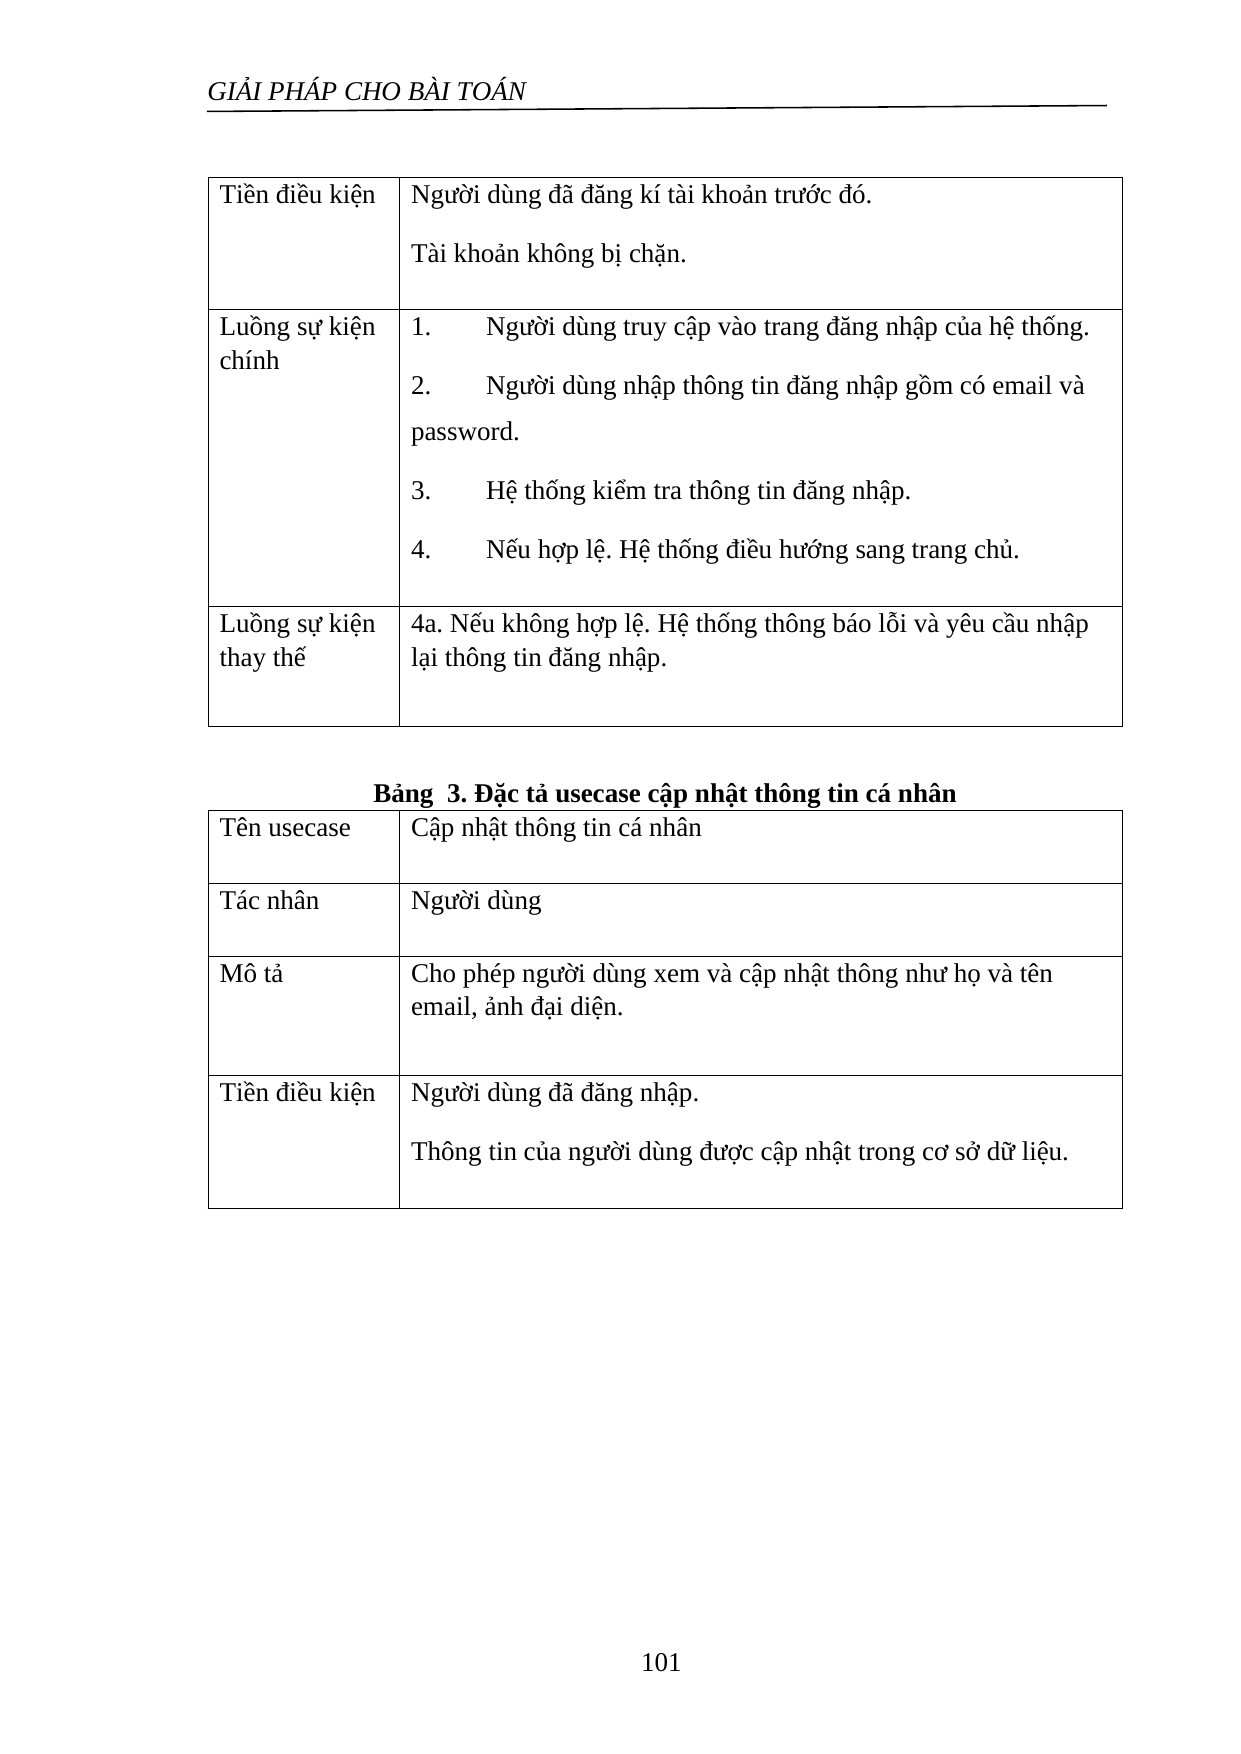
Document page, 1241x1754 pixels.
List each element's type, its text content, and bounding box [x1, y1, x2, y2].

table_cell Luồng sự kiện chính [209, 310, 399, 606]
table_cell Người dùng đã đăng kí tài khoản trước đó. Tài khoản không bị chặn. [400, 178, 1122, 309]
table_header Cập nhật thông tin cá nhân [400, 811, 1122, 883]
table_cell Tiền điều kiện [209, 1076, 399, 1207]
table_cell Người dùng truy cập vào trang đăng nhập của hệ thống. Người dùng nhập thông tin đăng nhập gồm có email và password. Hệ thống kiểm tra thông tin đăng nhập. Nếu hợp lệ. Hệ thống điều hướng sang trang chủ. [400, 310, 1122, 606]
table_cell 4a. Nếu không hợp lệ. Hệ thống thông báo lỗi và yêu cầu nhập lại thông tin đăng nhập. [400, 607, 1122, 726]
table_cell Tác nhân [209, 884, 399, 956]
table_cell Người dùng [400, 884, 1122, 956]
table_cell Người dùng đã đăng nhập. Thông tin của người dùng được cập nhật trong cơ sở dữ liệu. [400, 1076, 1122, 1207]
table_header Tên usecase [209, 811, 399, 883]
text Bảng 3. Đặc tả usecase cập nhật thông tin cá nhân [208, 777, 957, 808]
table_cell Cho phép người dùng xem và cập nhật thông như họ và tên email, ảnh đại diện. [400, 957, 1122, 1075]
table_cell Mô tả [209, 957, 399, 1075]
table_cell Luồng sự kiện thay thế [209, 607, 399, 726]
table_cell Tiền điều kiện [209, 178, 399, 309]
